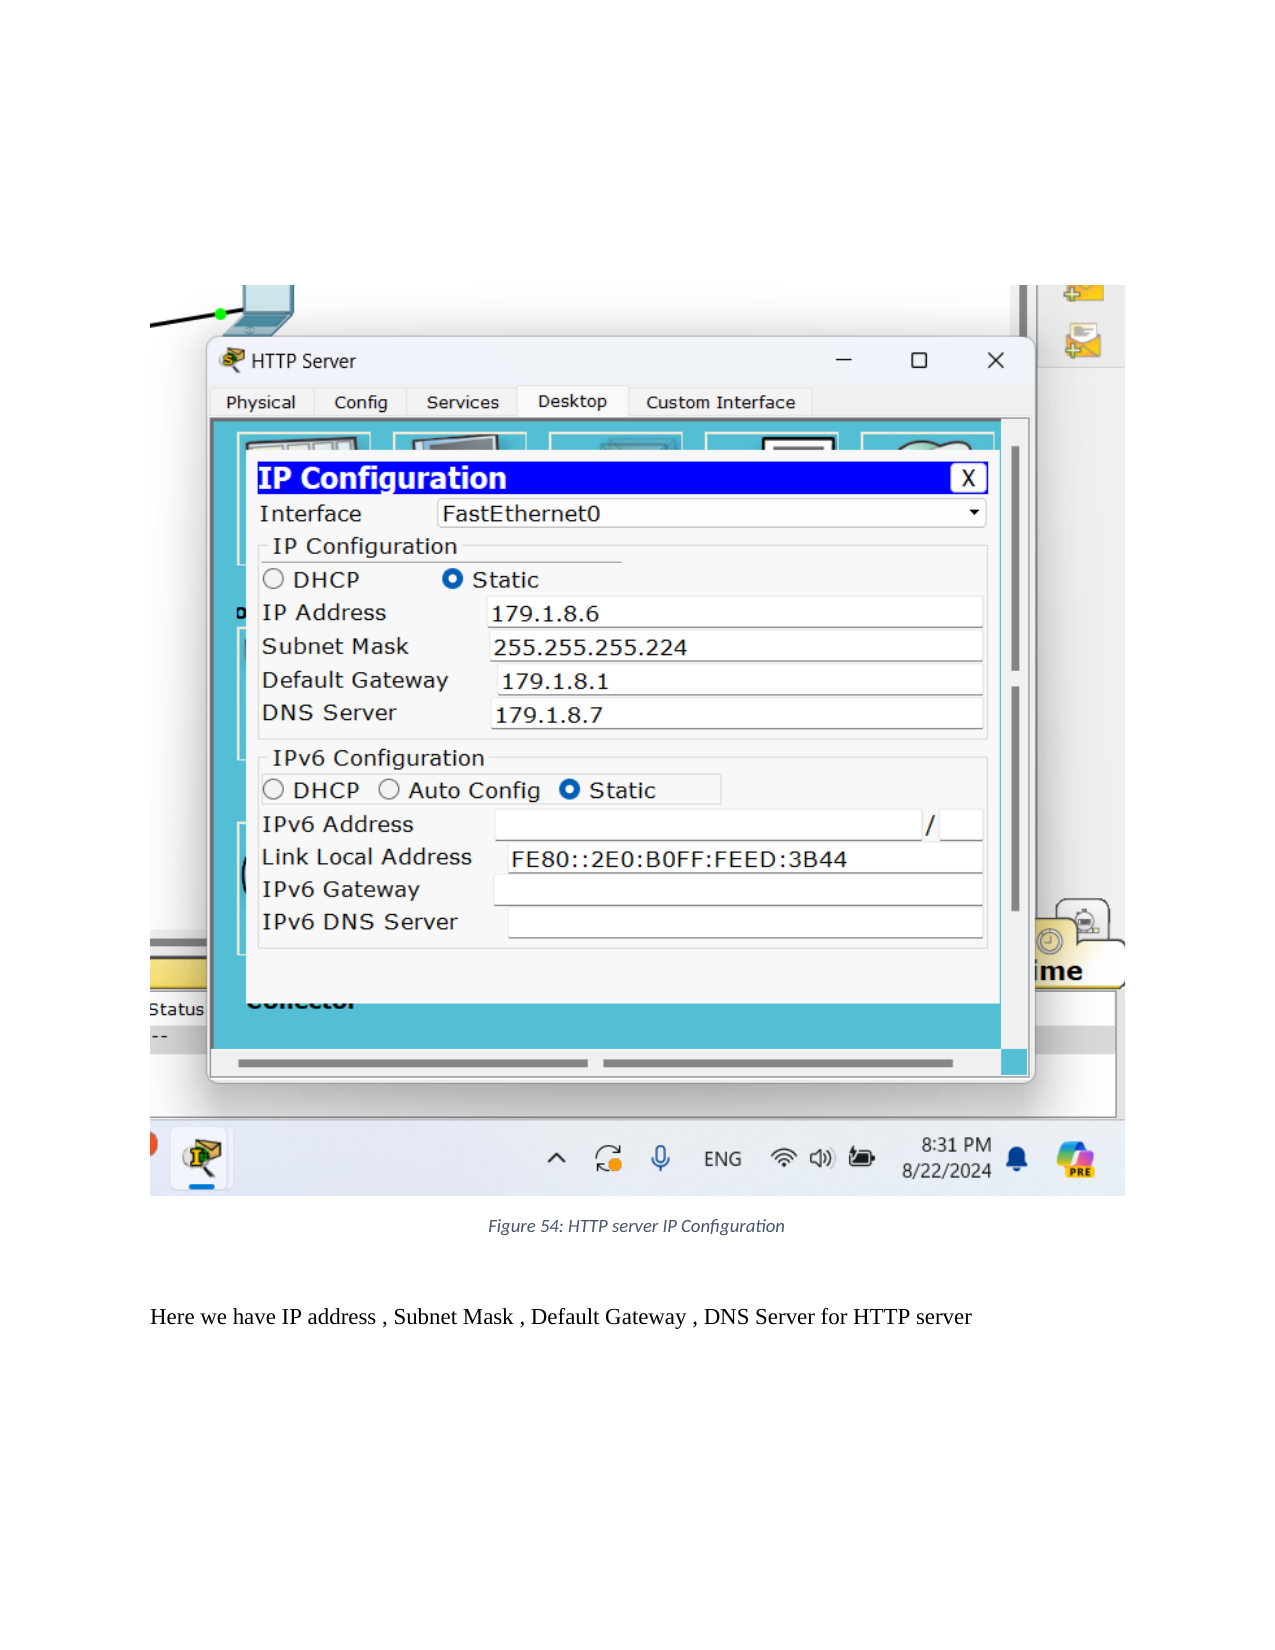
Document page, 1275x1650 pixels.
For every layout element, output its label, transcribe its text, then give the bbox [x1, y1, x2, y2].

text Here we have IP address , Subnet Mask , Default Gateway , DNS Server for HTTP server [150, 1303, 1125, 1330]
picture [150, 285, 1125, 1196]
